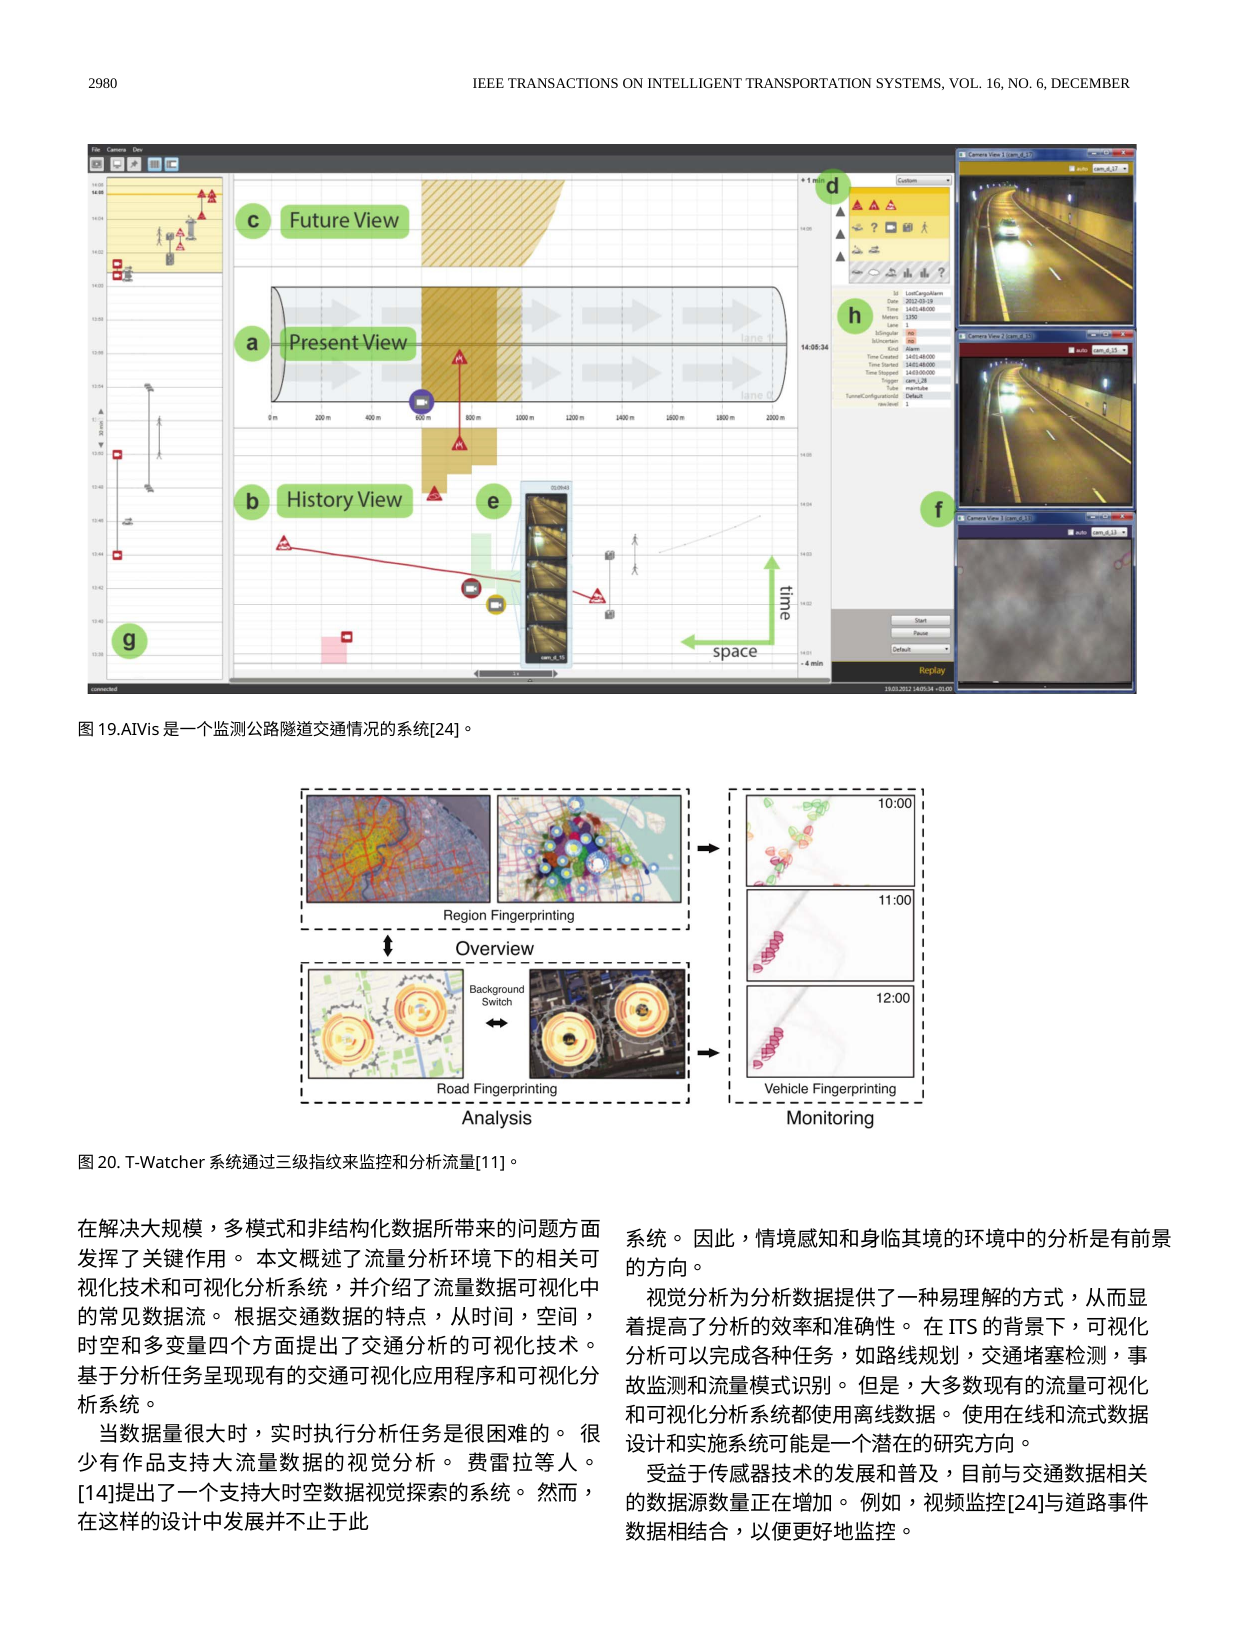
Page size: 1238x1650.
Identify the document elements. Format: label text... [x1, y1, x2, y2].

picture [87, 144, 1137, 694]
text 在解决大规模，多模式和非结构化数据所带来的问题方面发挥了关键作用。 本文概述了流量分析环境下的相关可视化技术和可视化分析系统，并介绍了流量数据可视化中的常见数据流。 根据交通数据的特点，从时间，空间，时空和多变量四个方面提出了交通分析的可视化技术。 基于分析任务呈现现有的交通可视化应用程序和可视化分析系统。 [77, 1214, 601, 1418]
text 视觉分析为分析数据提供了一种易理解的方式，从而显着提高了分析的效率和准确性。 在ITS的背景下，可视化分析可以完成各种任务，如路线规划，交通堵塞检测，事故监测和流量模式识别。 但是，大多数现有的流量可视化和可视化分析系统都使用离线数据。 使用在线和流式数据设计和实施系统可能是一个潜在的研究方向。 [625, 1283, 1149, 1458]
text 受益于传感器技术的发展和普及，目前与交通数据相关的数据源数量正在增加。 例如，视频监控[24]与道路事件数据相结合，以便更好地监控。 [625, 1459, 1149, 1546]
picture [300, 787, 925, 1129]
text 图19.AIVis是一个监测公路隧道交通情况的系统[24]。 [77, 717, 1173, 740]
text 系统。 因此，情境感知和身临其境的环境中的分析是有前景的方向。 [625, 1224, 1173, 1282]
text 当数据量很大时，实时执行分析任务是很困难的。 很少有作品支持大流量数据的视觉分析。 费雷拉等人。 [14]提出了一个支持大时空数据视觉探索的系统。 然而，在这样的设计中发展并不止于此 [77, 1419, 601, 1536]
text 图20. T-Watcher系统通过三级指纹来监控和分析流量[11]。 [77, 1150, 1173, 1173]
